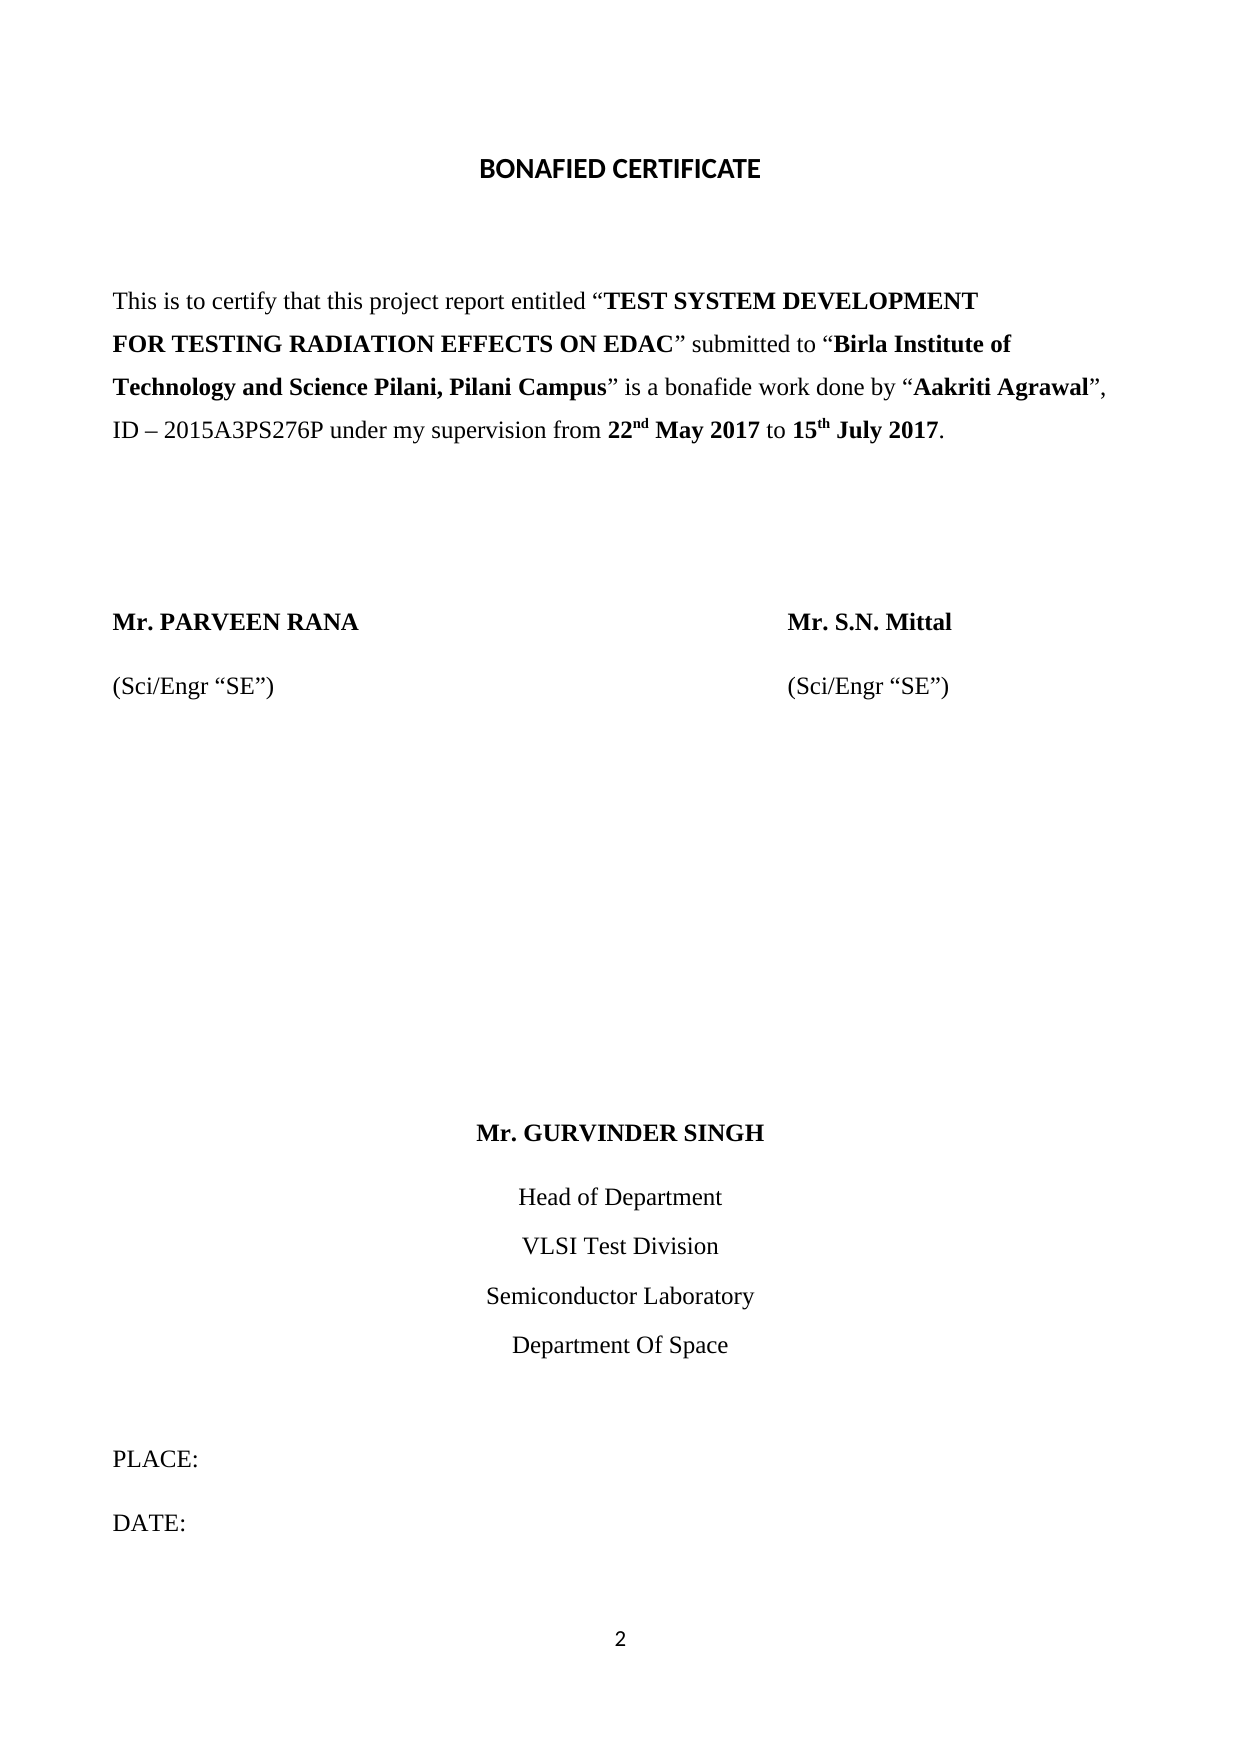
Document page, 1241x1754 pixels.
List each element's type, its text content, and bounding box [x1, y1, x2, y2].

text Mr. GURVINDER SINGH [112, 1118, 1128, 1146]
text PLACE: [112, 1444, 1128, 1473]
text VLSI Test Division [112, 1231, 1128, 1260]
text Semiconductor Laboratory [112, 1281, 1128, 1309]
text This is to certify that this project report entitled “TEST SYSTEM DEVELOPMENT FOR TESTING RADIATION EFFECTS ON EDAC” submitted to “Birla Institute of Technology and Science Pilani, Pilani Campus” is a bonafide work done by “Aakriti Agrawal”, ID – 2015A3PS276P under my supervision from 22nd May 2017 to 15th July 2017. [112, 286, 1128, 444]
subtitle BONAFIED CERTIFICATE [112, 150, 1128, 186]
text Mr. PARVEEN RANA Mr. S.N. Mittal [112, 607, 1128, 636]
text DATE: [112, 1508, 1128, 1537]
text Head of Department [112, 1182, 1128, 1210]
text (Sci/Engr “SE”) (Sci/Engr “SE”) [112, 671, 1128, 700]
text Department Of Space [112, 1330, 1128, 1359]
